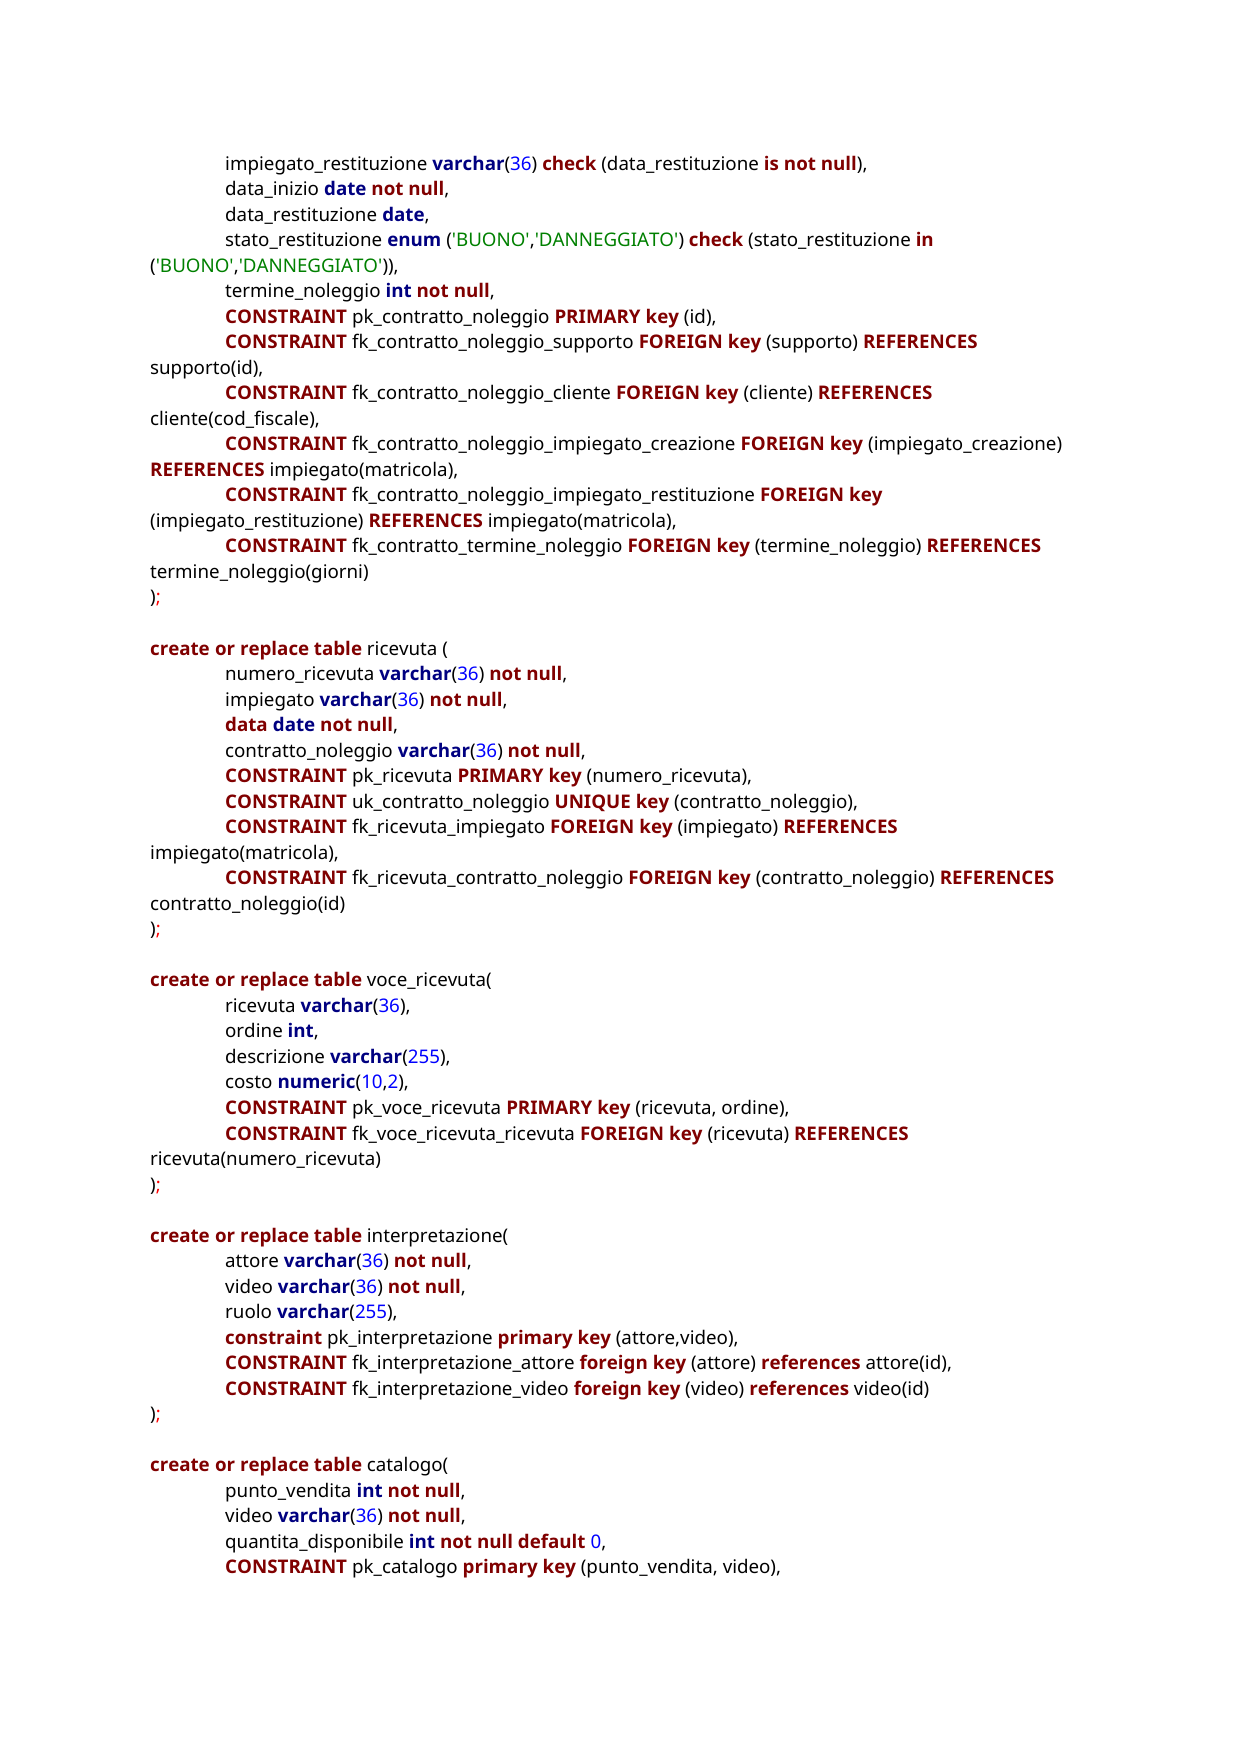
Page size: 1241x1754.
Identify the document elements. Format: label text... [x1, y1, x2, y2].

text ordine int, [150, 1018, 1090, 1043]
text data date not null, [150, 711, 1090, 737]
text CONSTRAINT pk_catalogo primary key (punto_vendita, video), [150, 1554, 1090, 1579]
text create or replace table catalogo( [150, 1452, 1090, 1477]
text data_restituzione date, [150, 201, 1090, 227]
text CONSTRAINT uk_contratto_noleggio UNIQUE key (contratto_noleggio), [150, 788, 1090, 813]
text quantita_disponibile int not null default 0, [150, 1528, 1090, 1554]
text CONSTRAINT fk_contratto_noleggio_impiegato_restituzione FOREIGN key (impiegato_restituzione) REFERENCES impiegato(matricola), [150, 482, 1090, 533]
text ); [150, 1171, 1090, 1196]
text CONSTRAINT fk_interpretazione_video foreign key (video) references video(id) [150, 1375, 1090, 1401]
text stato_restituzione enum ('BUONO','DANNEGGIATO') check (stato_restituzione in ('BUONO','DANNEGGIATO')), [150, 227, 1090, 278]
text numero_ricevuta varchar(36) not null, [150, 660, 1090, 686]
text ); [150, 1401, 1090, 1426]
text CONSTRAINT fk_contratto_termine_noleggio FOREIGN key (termine_noleggio) REFERENCES termine_noleggio(giorni) [150, 533, 1090, 584]
text attore varchar(36) not null, [150, 1247, 1090, 1273]
text create or replace table voce_ricevuta( [150, 967, 1090, 992]
text video varchar(36) not null, [150, 1503, 1090, 1528]
text CONSTRAINT fk_voce_ricevuta_ricevuta FOREIGN key (ricevuta) REFERENCES ricevuta(numero_ricevuta) [150, 1120, 1090, 1171]
text punto_vendita int not null, [150, 1477, 1090, 1503]
text create or replace table ricevuta ( [150, 635, 1090, 660]
text CONSTRAINT pk_voce_ricevuta PRIMARY key (ricevuta, ordine), [150, 1094, 1090, 1120]
text termine_noleggio int not null, [150, 278, 1090, 303]
text constraint pk_interpretazione primary key (attore,video), [150, 1324, 1090, 1349]
text CONSTRAINT fk_contratto_noleggio_cliente FOREIGN key (cliente) REFERENCES cliente(cod_fiscale), [150, 380, 1090, 431]
text impiegato_restituzione varchar(36) check (data_restituzione is not null), [150, 150, 1090, 176]
text data_inizio date not null, [150, 176, 1090, 201]
text costo numeric(10,2), [150, 1069, 1090, 1094]
text CONSTRAINT fk_contratto_noleggio_impiegato_creazione FOREIGN key (impiegato_creazione) REFERENCES impiegato(matricola), [150, 431, 1090, 482]
text CONSTRAINT pk_ricevuta PRIMARY key (numero_ricevuta), [150, 762, 1090, 788]
text CONSTRAINT fk_interpretazione_attore foreign key (attore) references attore(id), [150, 1349, 1090, 1375]
text ); [150, 916, 1090, 941]
text ricevuta varchar(36), [150, 992, 1090, 1018]
text ); [150, 584, 1090, 609]
text CONSTRAINT pk_contratto_noleggio PRIMARY key (id), [150, 303, 1090, 329]
text CONSTRAINT fk_ricevuta_contratto_noleggio FOREIGN key (contratto_noleggio) REFERENCES contratto_noleggio(id) [150, 864, 1090, 916]
text ruolo varchar(255), [150, 1298, 1090, 1324]
text CONSTRAINT fk_ricevuta_impiegato FOREIGN key (impiegato) REFERENCES impiegato(matricola), [150, 813, 1090, 864]
text video varchar(36) not null, [150, 1273, 1090, 1298]
text contratto_noleggio varchar(36) not null, [150, 737, 1090, 762]
text create or replace table interpretazione( [150, 1222, 1090, 1247]
text descrizione varchar(255), [150, 1043, 1090, 1069]
text impiegato varchar(36) not null, [150, 686, 1090, 711]
text CONSTRAINT fk_contratto_noleggio_supporto FOREIGN key (supporto) REFERENCES supporto(id), [150, 329, 1090, 380]
